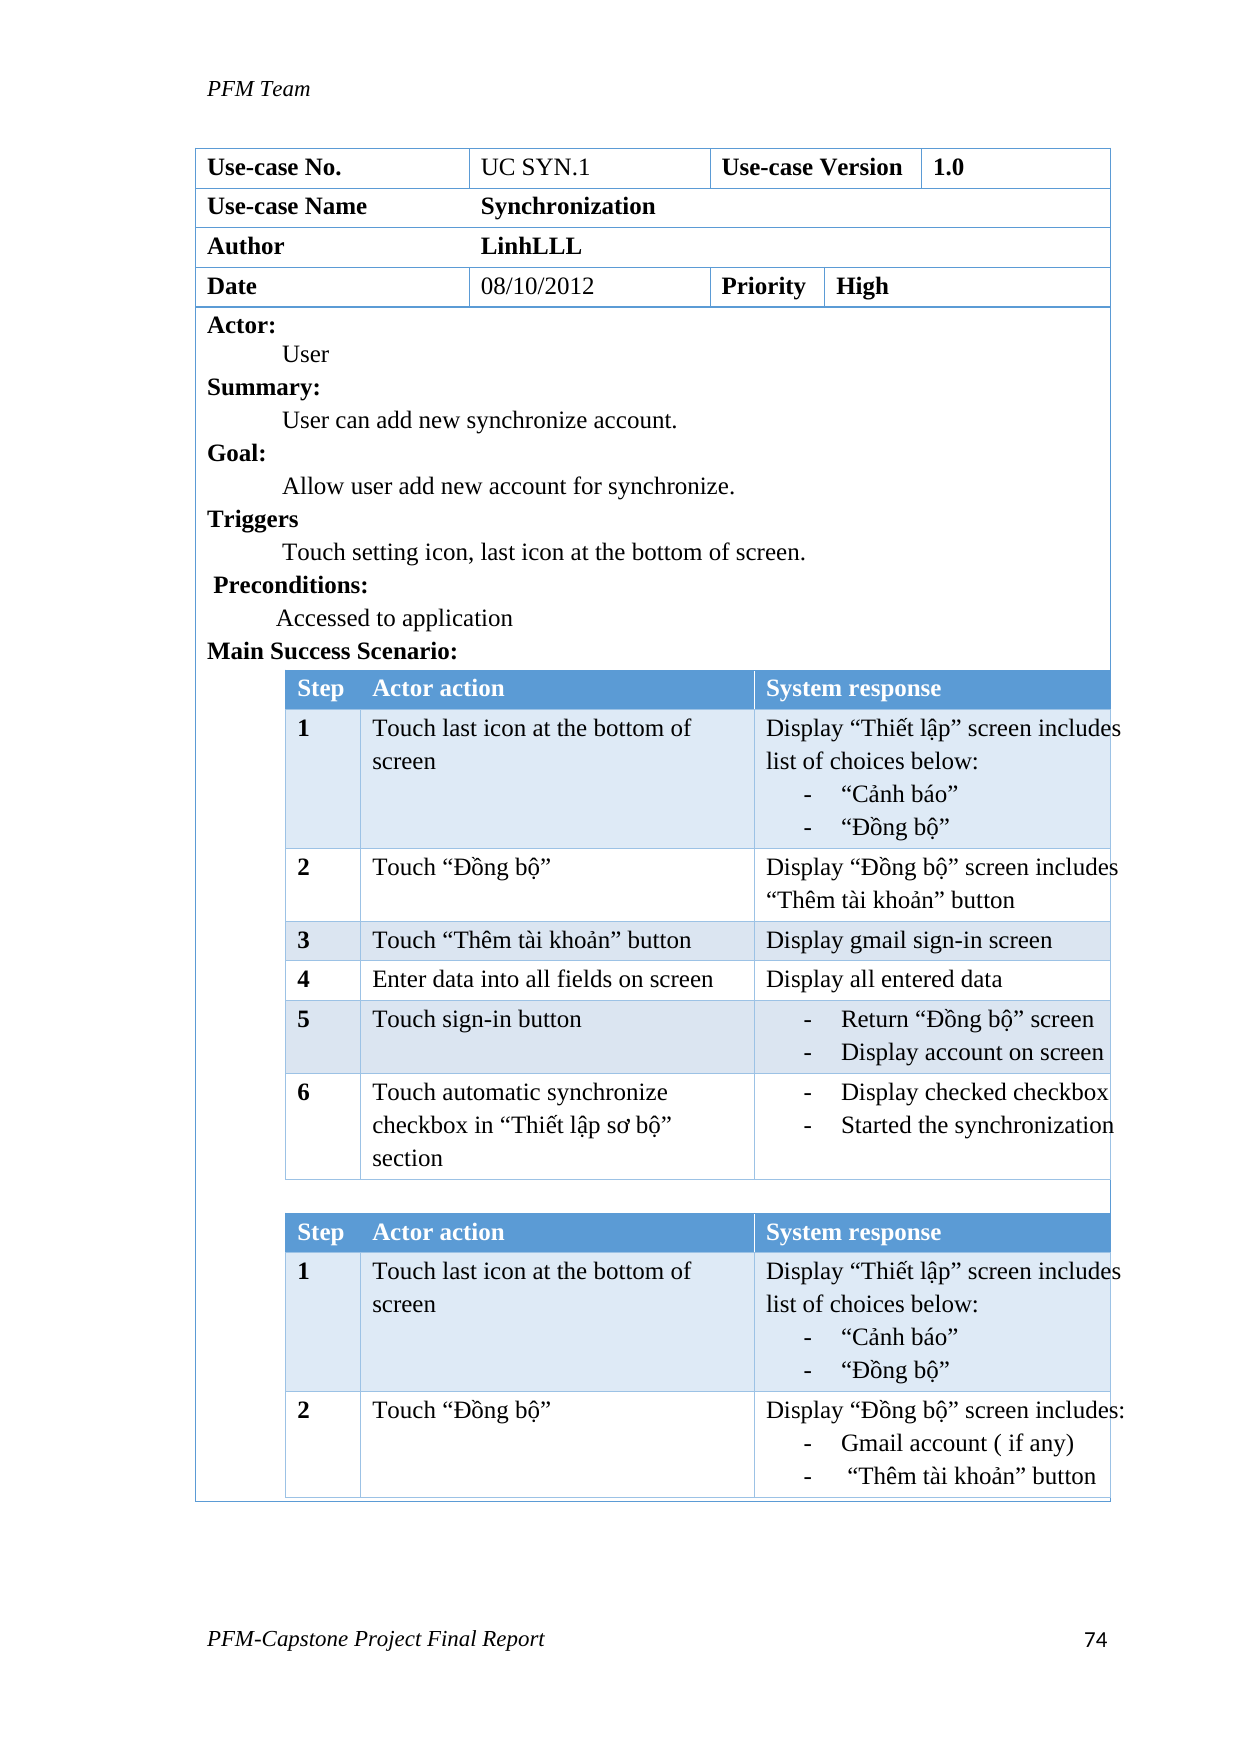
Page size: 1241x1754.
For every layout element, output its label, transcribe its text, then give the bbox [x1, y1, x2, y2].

table_cell Priority [711, 268, 824, 306]
table_cell Use-case Version [711, 149, 921, 187]
table_cell LinhLLL [469, 228, 1110, 267]
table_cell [196, 308, 1110, 1501]
table_cell Use-case No. [196, 149, 469, 187]
table_cell Author [196, 228, 469, 267]
table_cell 08/10/2012 [470, 268, 710, 306]
table_cell Synchronization [469, 189, 1110, 227]
table_cell UC SYN.1 [470, 149, 710, 187]
table_cell High [825, 268, 1110, 306]
table_cell Date [196, 268, 469, 306]
table_cell 1.0 [922, 149, 1110, 187]
table_cell Use-case Name [196, 189, 469, 227]
